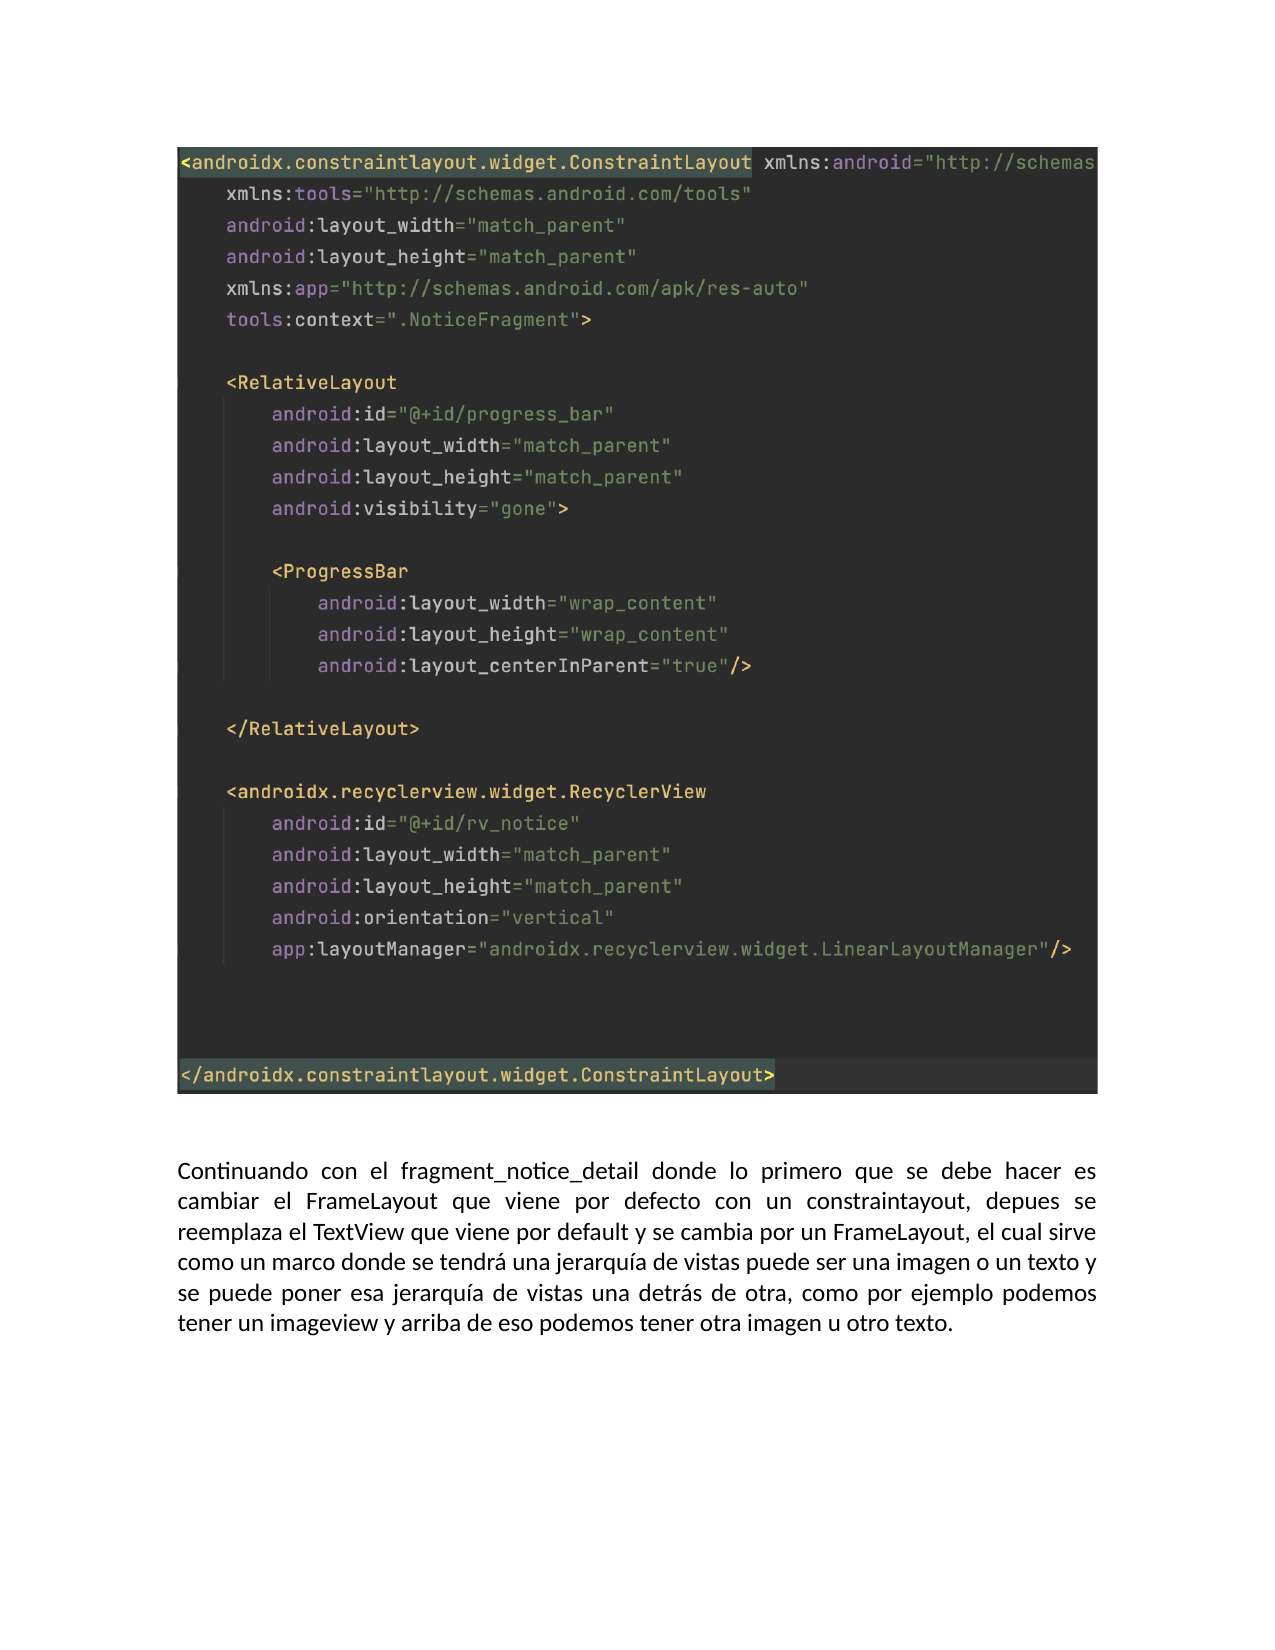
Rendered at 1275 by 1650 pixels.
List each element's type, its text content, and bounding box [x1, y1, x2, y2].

text Continuando con el fragment_notice_detail donde lo primero que se debe hacer es cambiar el FrameLayout que viene por defecto con un constraintayout, depues se reemplaza el TextView que viene por default y se cambia por un FrameLayout, el cual sirve como un marco donde se tendrá una jerarquía de vistas puede ser una imagen o un texto y se puede poner esa jerarquía de vistas una detrás de otra, como por ejemplo podemos tener un imageview y arriba de eso podemos tener otra imagen u otro texto. [177, 1155, 1098, 1338]
picture [177, 147, 1098, 1094]
